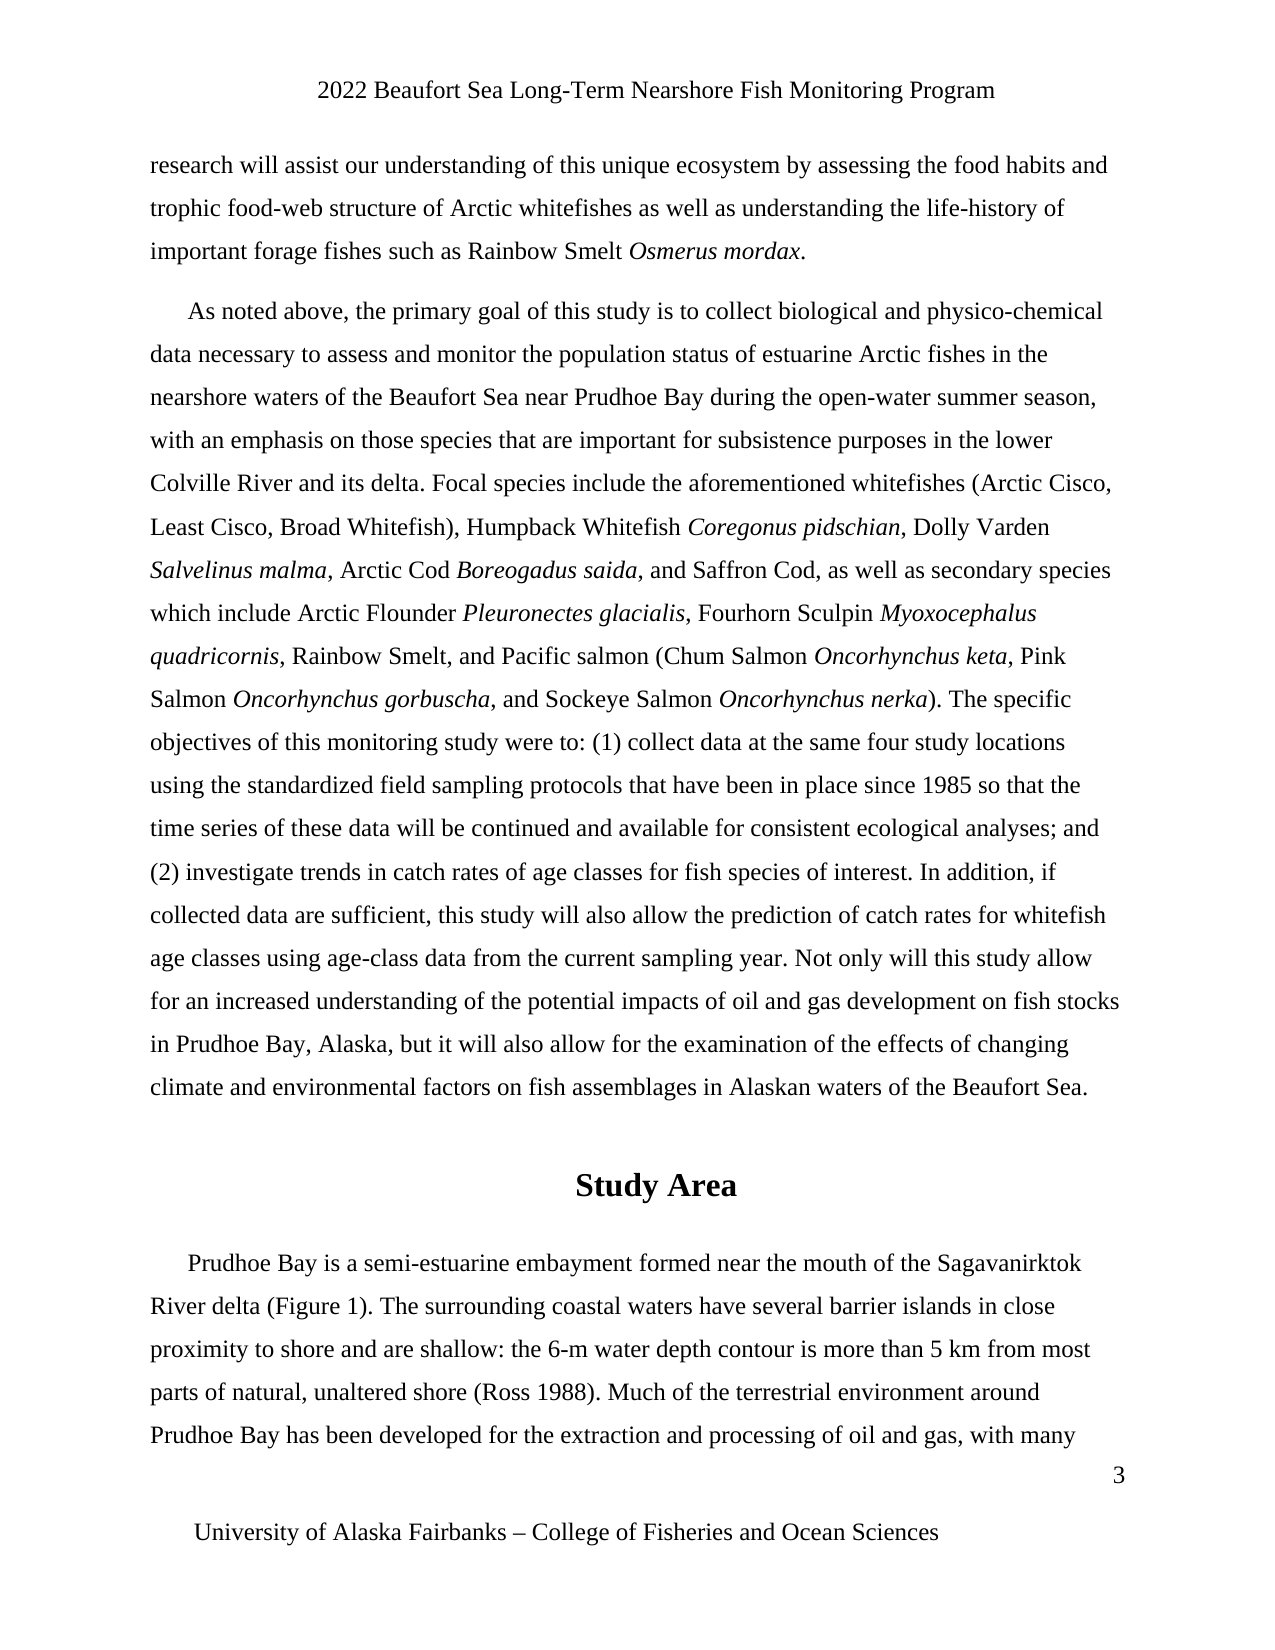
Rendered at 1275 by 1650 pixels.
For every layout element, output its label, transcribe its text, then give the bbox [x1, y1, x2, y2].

subtitle Study Area [150, 1165, 1125, 1204]
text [150, 1248, 1125, 1449]
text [150, 150, 1125, 265]
text As noted above, the primary goal of this study is to collect biological and physico-chemical data necessary to assess and monitor the population status of estuarine Arctic fishes in the nearshore waters of the Beaufort Sea near Prudhoe Bay during the open-water summer season, with an emphasis on those species that are important for subsistence purposes in the lower Colville River and its delta. Focal species include the aforementioned whitefishes (Arctic Cisco, Least Cisco, Broad Whitefish), Humpback Whitefish Coregonus pidschian, Dolly Varden Salvelinus malma, Arctic Cod Boreogadus saida, and Saffron Cod, as well as secondary species which include Arctic Flounder Pleuronectes glacialis, Fourhorn Sculpin Myoxocephalus quadricornis, Rainbow Smelt, and Pacific salmon (Chum Salmon Oncorhynchus keta, Pink Salmon Oncorhynchus gorbuscha, and Sockeye Salmon Oncorhynchus nerka). The specific objectives of this monitoring study were to: (1) collect data at the same four study locations using the standardized field sampling protocols that have been in place since 1985 so that the time series of these data will be continued and available for consistent ecological analyses; and (2) investigate trends in catch rates of age classes for fish species of interest. In addition, if collected data are sufficient, this study will also allow the prediction of catch rates for whitefish age classes using age-class data from the current sampling year. Not only will this study allow for an increased understanding of the potential impacts of oil and gas development on fish stocks in Prudhoe Bay, Alaska, but it will also allow for the examination of the effects of changing climate and environmental factors on fish assemblages in Alaskan waters of the Beaufort Sea. [150, 296, 1125, 1101]
